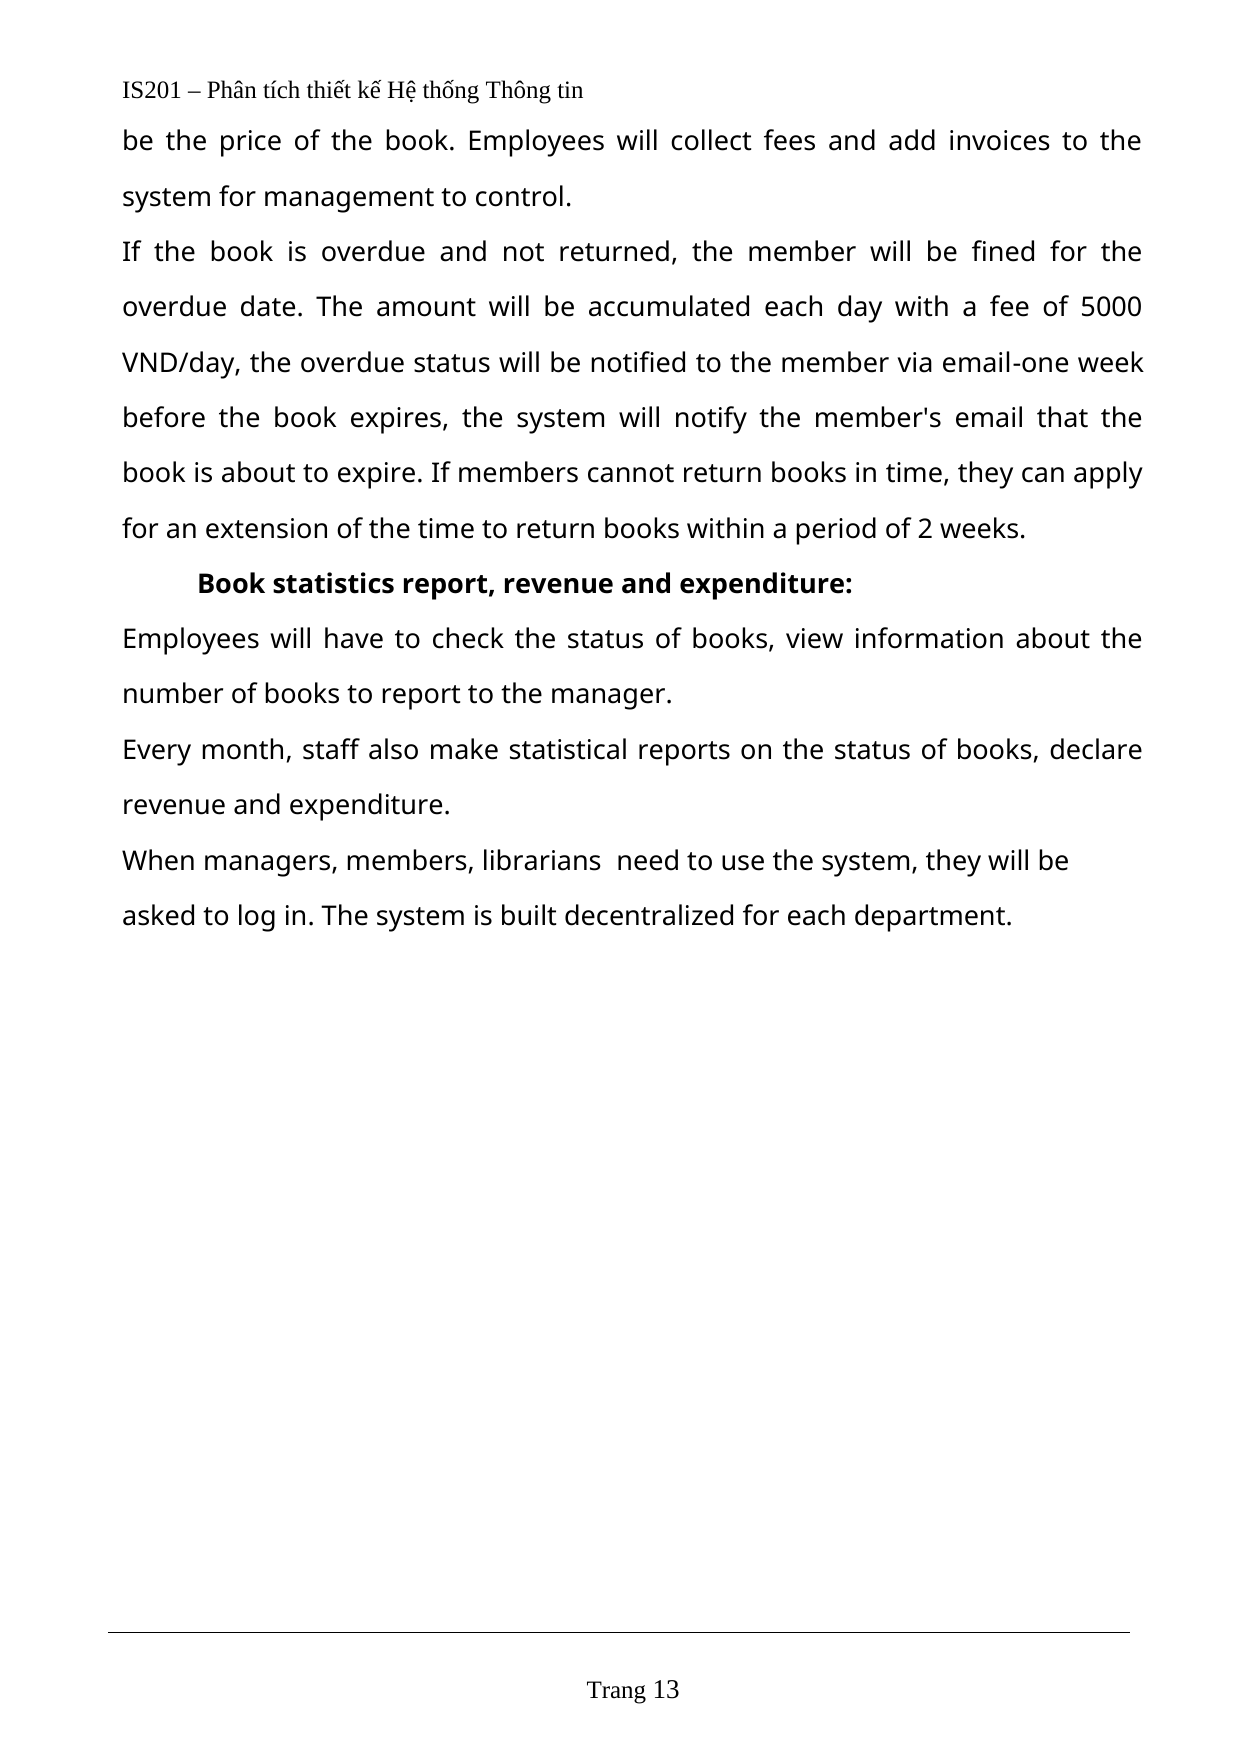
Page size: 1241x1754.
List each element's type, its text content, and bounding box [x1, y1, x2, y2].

text Book statistics report, revenue and expenditure: [122, 564, 1144, 601]
text Employees will have to check the status of books, view information about the number of books to report to the manager. [122, 620, 1144, 712]
text Every month, staff also make statistical reports on the status of books, declare revenue and expenditure. [122, 730, 1144, 822]
text If the book is overdue and not returned, the member will be fined for the overdue date. The amount will be accumulated each day with a fee of 5000 VND/day, the overdue status will be notified to the member via email-one week before the book expires, the system will notify the member's email that the book is about to expire. If members cannot return books in time, they can apply for an extension of the time to return books within a period of 2 weeks. [122, 232, 1144, 546]
text When managers, members, librarians need to use the system, they will be asked to log in. The system is built decentralized for each department. [122, 841, 1144, 933]
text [122, 122, 1144, 214]
